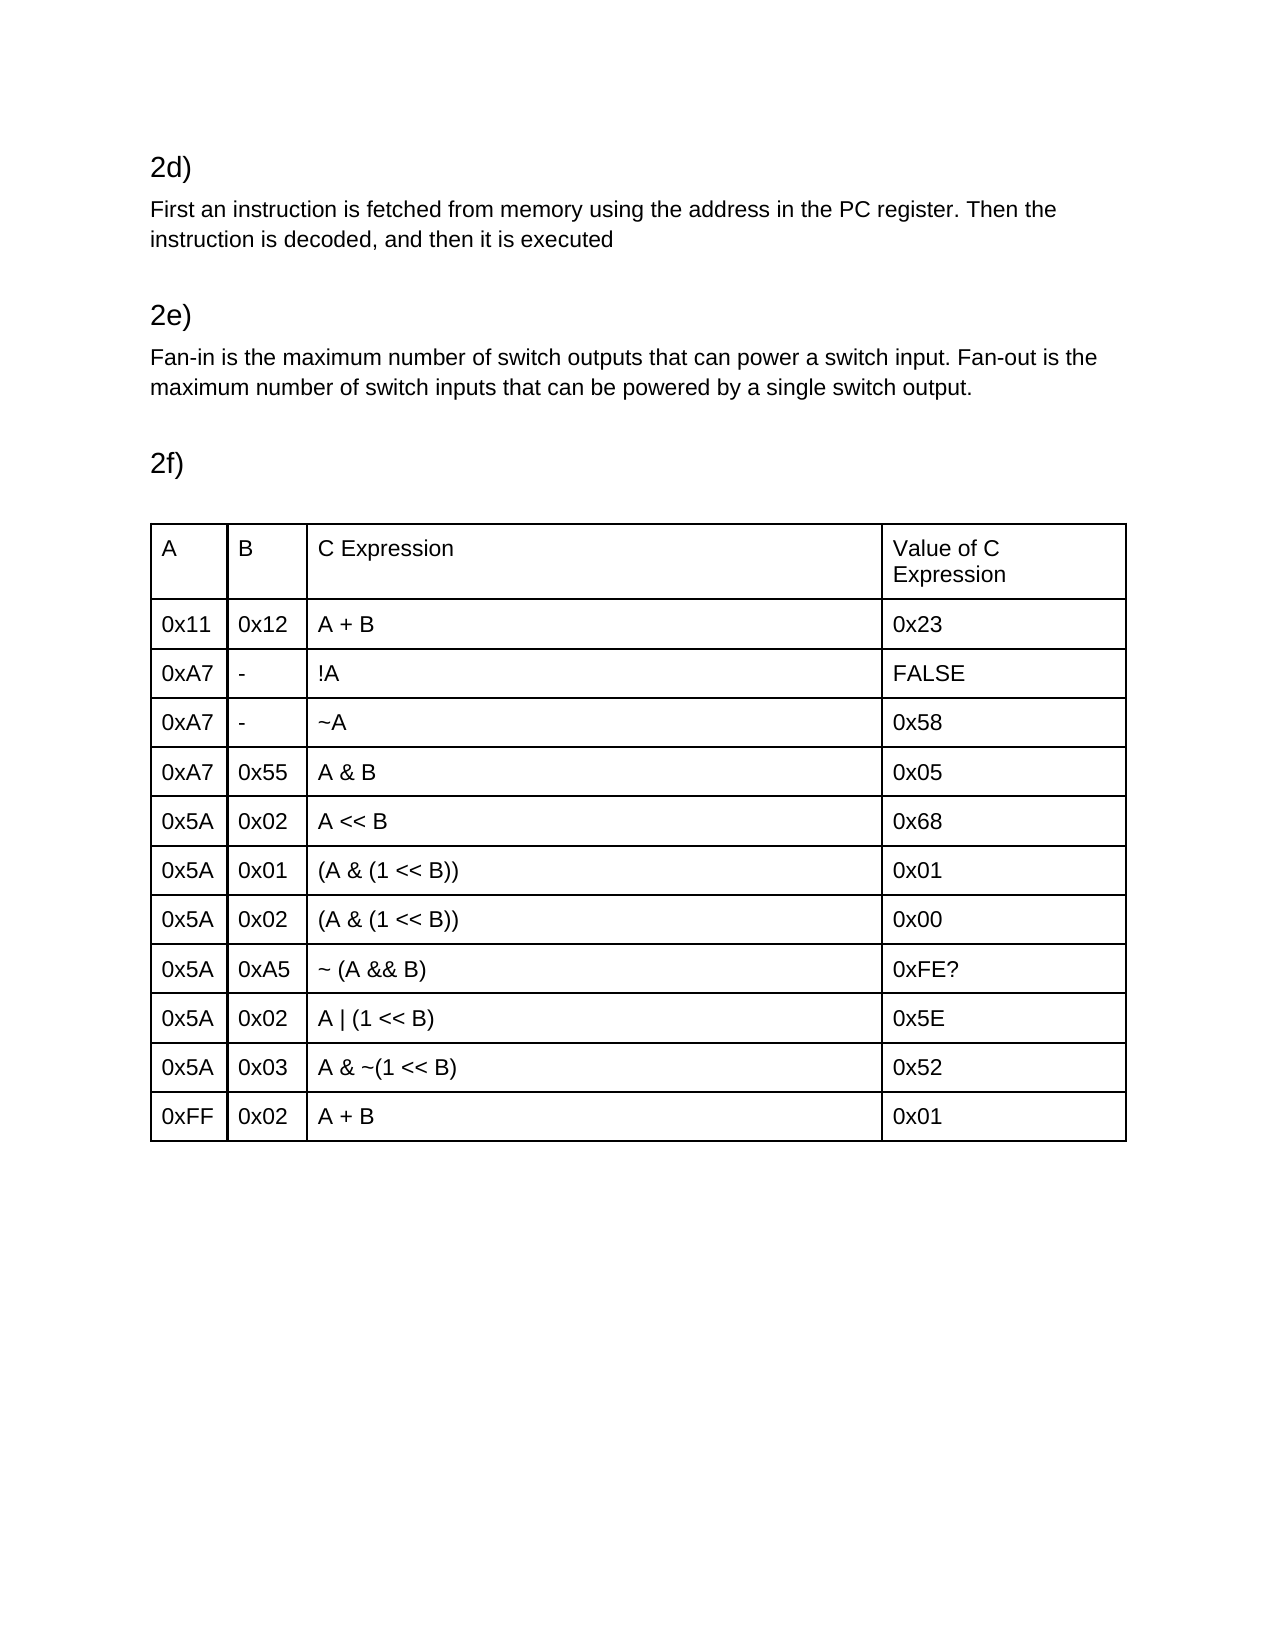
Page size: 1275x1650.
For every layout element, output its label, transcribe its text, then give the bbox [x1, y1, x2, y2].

table_cell 0x5A [152, 994, 226, 1042]
table_cell 0xA7 [152, 699, 226, 746]
table_cell 0x12 [229, 600, 306, 647]
table_cell FALSE [883, 650, 1125, 697]
subtitle 2f) [150, 446, 1125, 480]
table_cell 0x05 [883, 748, 1125, 795]
table_cell 0x5E [883, 994, 1125, 1042]
table_cell 0x11 [152, 600, 226, 647]
table_cell A & B [308, 748, 881, 795]
table_cell ~ (A && B) [308, 945, 881, 992]
table_header C Expression [308, 525, 881, 598]
table_cell 0xA5 [229, 945, 306, 992]
table_cell 0x5A [152, 896, 226, 943]
table_cell 0xA7 [152, 748, 226, 795]
table_cell (A & (1 << B)) [308, 847, 881, 894]
table_cell 0x02 [229, 994, 306, 1042]
table_cell 0x02 [229, 1093, 306, 1140]
table_header B [229, 525, 306, 598]
table_cell 0x01 [883, 1093, 1125, 1140]
table_cell 0x52 [883, 1044, 1125, 1091]
table_cell 0x01 [229, 847, 306, 894]
table_cell 0x68 [883, 797, 1125, 844]
table_cell - [229, 650, 306, 697]
table_cell 0x5A [152, 945, 226, 992]
table_cell 0x02 [229, 896, 306, 943]
table_cell A | (1 << B) [308, 994, 881, 1042]
table_cell 0xFE? [883, 945, 1125, 992]
table_cell 0x5A [152, 847, 226, 894]
table_cell 0x55 [229, 748, 306, 795]
table_cell A << B [308, 797, 881, 844]
table_cell 0xA7 [152, 650, 226, 697]
table_cell 0x23 [883, 600, 1125, 647]
table_cell 0xFF [152, 1093, 226, 1140]
table_cell !A [308, 650, 881, 697]
table_header A [152, 525, 226, 598]
table_header Value of C Expression [883, 525, 1125, 598]
table_cell 0x58 [883, 699, 1125, 746]
subtitle 2e) [150, 298, 1125, 332]
table_cell 0x02 [229, 797, 306, 844]
text Fan-in is the maximum number of switch outputs that can power a switch input. Fan-out is the maximum number of switch inputs that can be powered by a single switch output. [150, 344, 1125, 401]
table_cell A + B [308, 600, 881, 647]
table_cell A + B [308, 1093, 881, 1140]
table_cell 0x5A [152, 797, 226, 844]
table_cell - [229, 699, 306, 746]
table_cell 0x5A [152, 1044, 226, 1091]
table_cell 0x03 [229, 1044, 306, 1091]
subtitle 2d) [150, 150, 1125, 183]
table_cell (A & (1 << B)) [308, 896, 881, 943]
table_cell 0x01 [883, 847, 1125, 894]
table_cell 0x00 [883, 896, 1125, 943]
text First an instruction is fetched from memory using the address in the PC register. Then the instruction is decoded, and then it is executed [150, 196, 1125, 253]
table_cell ~A [308, 699, 881, 746]
table_cell A & ~(1 << B) [308, 1044, 881, 1091]
